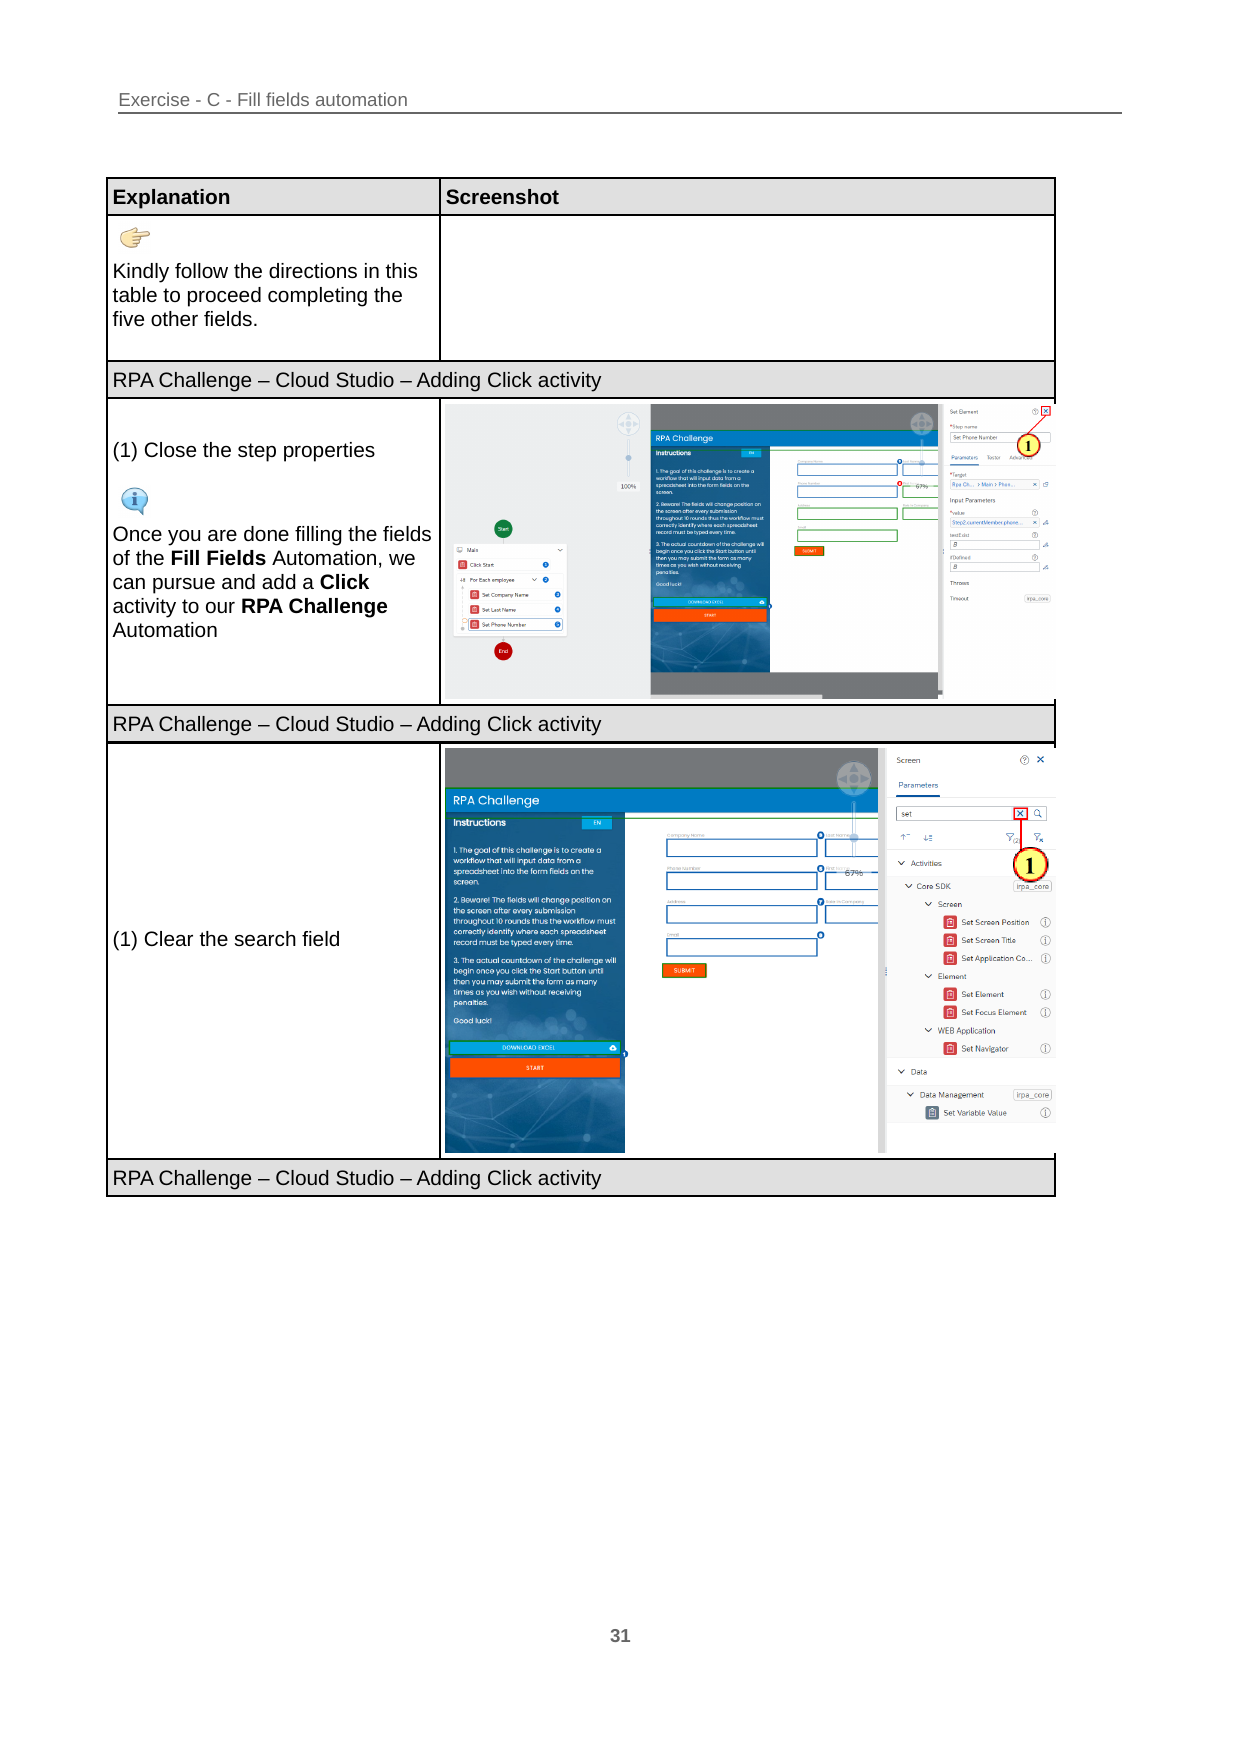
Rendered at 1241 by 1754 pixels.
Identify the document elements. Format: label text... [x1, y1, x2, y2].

table_cell RPA Challenge – Cloud Studio – Adding Click activity [108, 1160, 1054, 1195]
table_cell RPA Challenge – Cloud Studio – Adding Click activity [108, 706, 1054, 741]
table_cell [441, 216, 1054, 360]
table_header Screenshot [441, 179, 1054, 214]
table_cell (1) Close the step properties Once you are done filling the fields of the Fill Fields Automation, we can pursue and add a Click activity to our RPA Challenge Automation [108, 399, 439, 704]
picture [118, 221, 151, 254]
picture [445, 404, 1056, 699]
table_cell (1) Clear the search field [108, 744, 439, 1158]
table_header Explanation [108, 179, 439, 214]
picture [445, 748, 1056, 1153]
table_cell [441, 399, 1054, 704]
picture [118, 485, 151, 518]
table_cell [108, 216, 439, 360]
table_cell RPA Challenge – Cloud Studio – Adding Click activity [108, 362, 1054, 397]
table_cell [441, 744, 1054, 1158]
